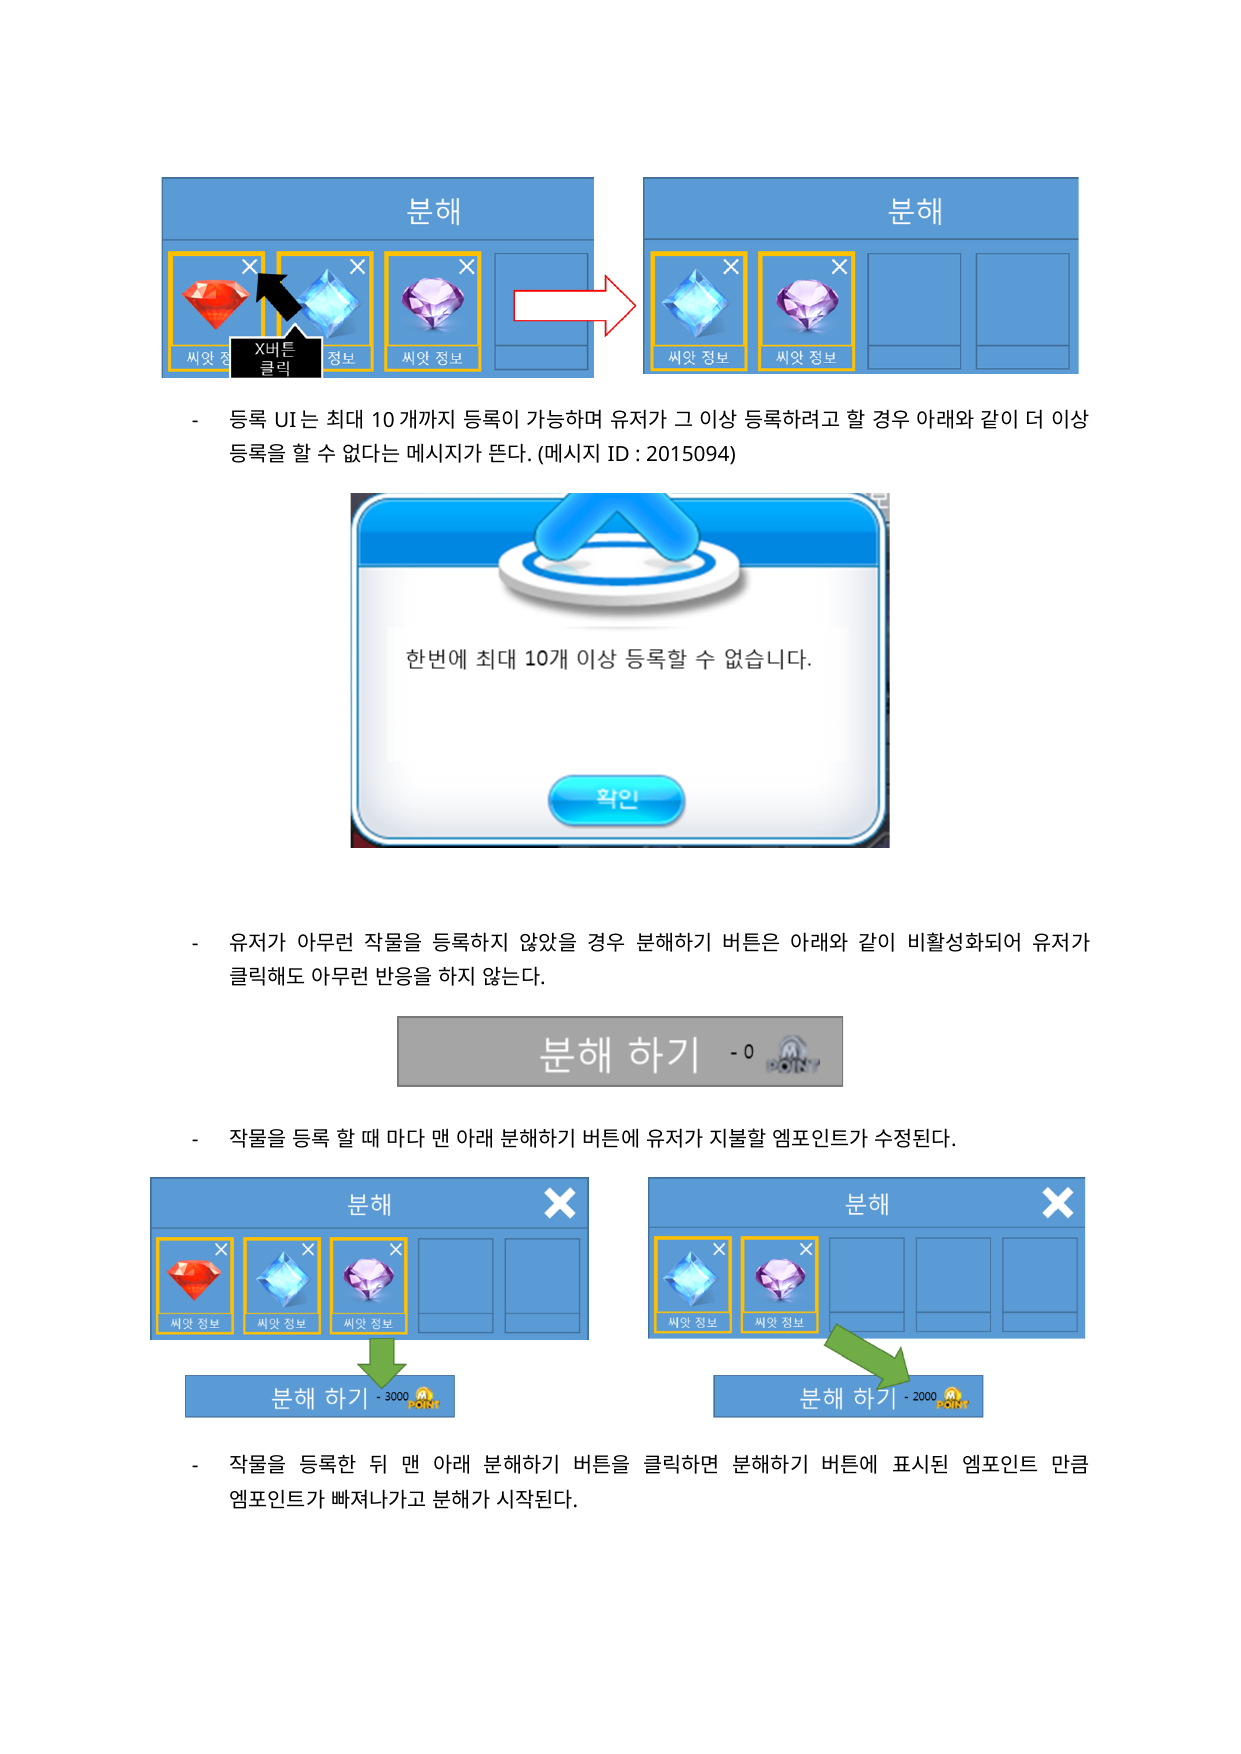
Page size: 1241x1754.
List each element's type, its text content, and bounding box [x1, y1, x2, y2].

picture [161, 177, 1079, 378]
list 등록 UI는 최대 10개까지 등록이 가능하며 유저가 그 이상 등록하려고 할 경우 아래와 같이 더 이상 등록을 할 수 없다는 메시지가 뜬다. (메시지 ID : 2015094) [192, 403, 1090, 468]
picture [397, 1016, 844, 1098]
list 작물을 등록한 뒤 맨 아래 분해하기 버튼을 클릭하면 분해하기 버튼에 표시된 엠포인트 만큼 엠포인트가 빠져나가고 분해가 시작된다. [192, 1448, 1090, 1513]
picture [350, 493, 890, 848]
picture [150, 1177, 1086, 1424]
list 유저가 아무런 작물을 등록하지 않았을 경우 분해하기 버튼은 아래와 같이 비활성화되어 유저가 클릭해도 아무런 반응을 하지 않는다. [192, 926, 1090, 991]
list 작물을 등록 할 때 마다 맨 아래 분해하기 버튼에 유저가 지불할 엠포인트가 수정된다. [192, 1122, 1090, 1152]
